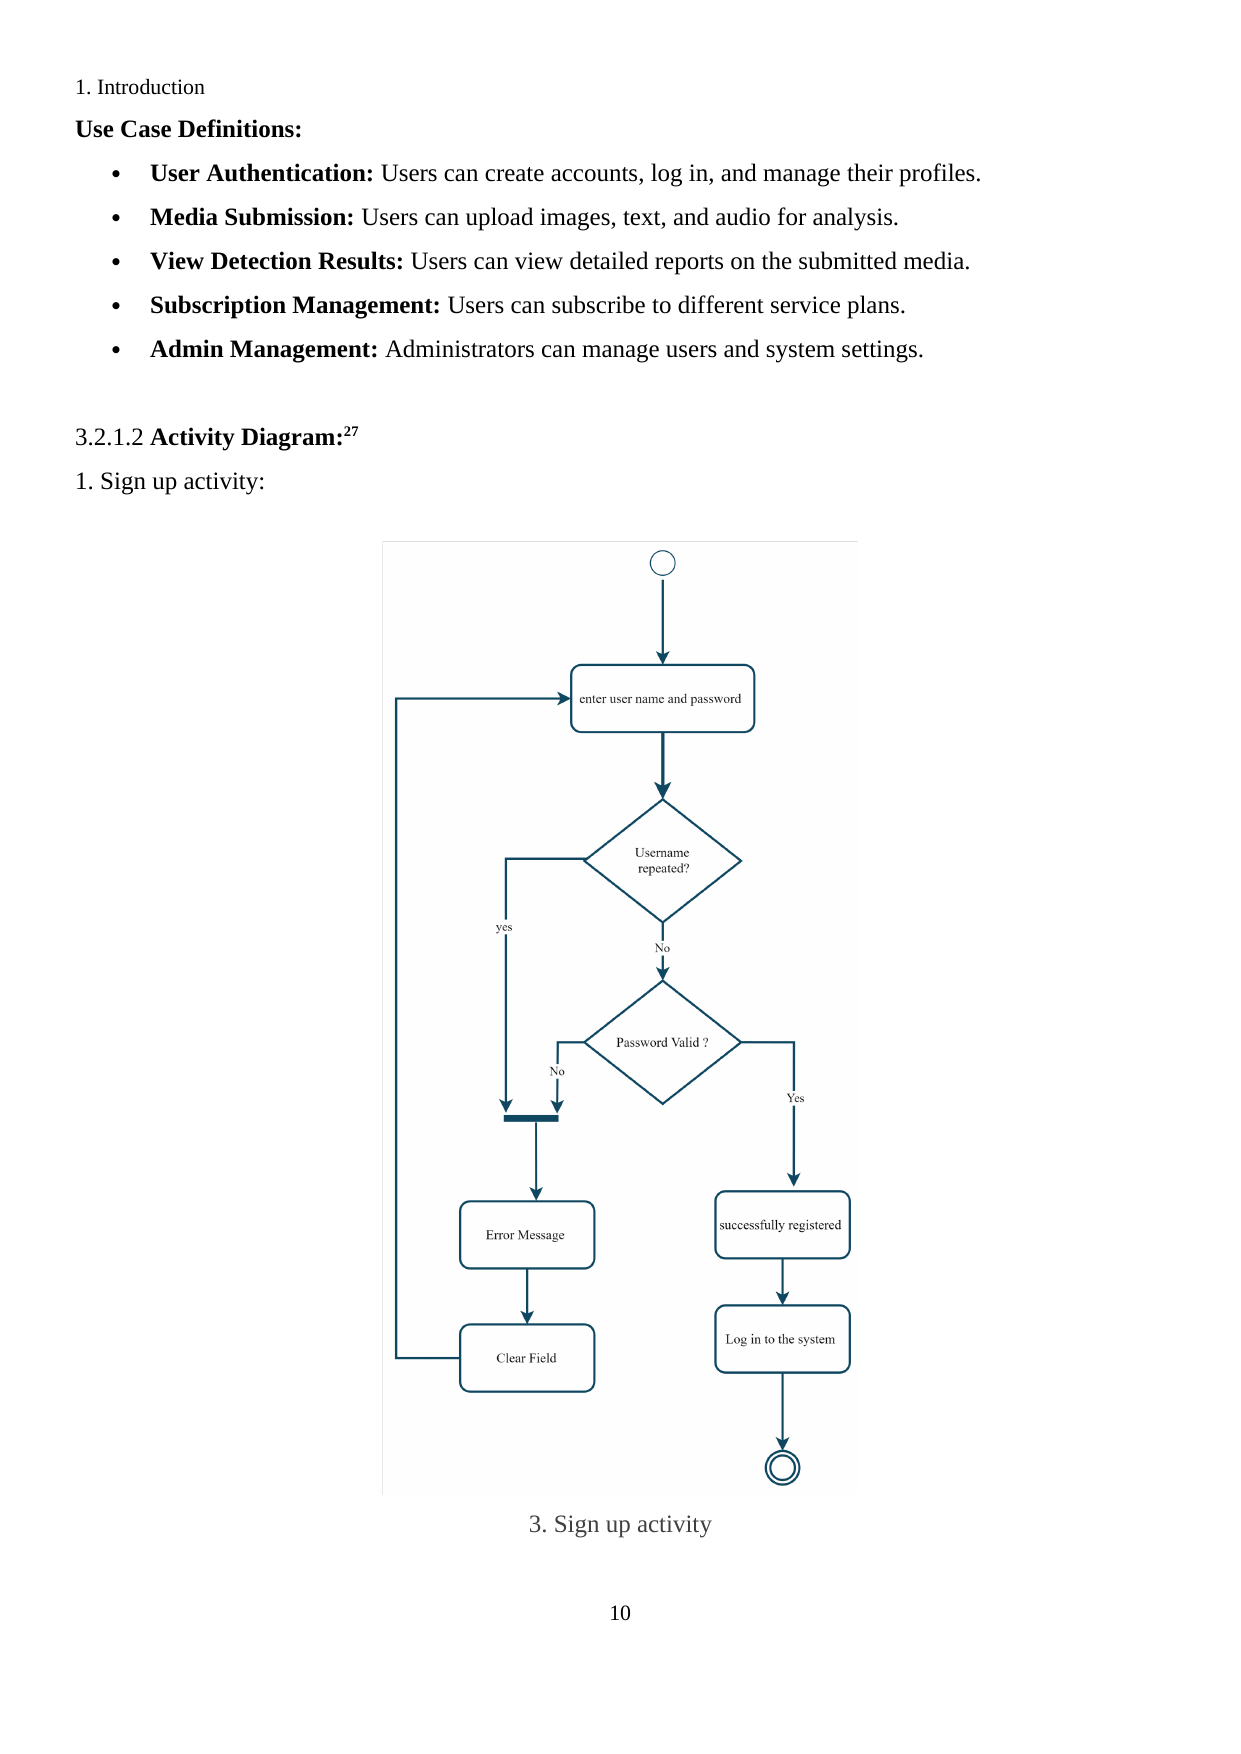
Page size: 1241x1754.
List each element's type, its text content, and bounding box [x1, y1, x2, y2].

text 3.2.1.2 Activity Diagram: [75, 422, 1165, 451]
list Media Submission: Users can upload images, text, and audio for analysis. [112, 202, 1165, 231]
list View Detection Results: Users can view detailed reports on the submitted media. [112, 246, 1165, 275]
list Admin Management: Administrators can manage users and system settings. [112, 334, 1165, 363]
picture [382, 541, 858, 1495]
list User Authentication: Users can create accounts, log in, and manage their profiles. [112, 158, 1165, 187]
text Use Case Definitions: [75, 114, 1165, 143]
text 3. Sign up activity [75, 1509, 1165, 1538]
list Subscription Management: Users can subscribe to different service plans. [112, 290, 1165, 319]
text 1. Sign up activity: [75, 466, 1165, 495]
